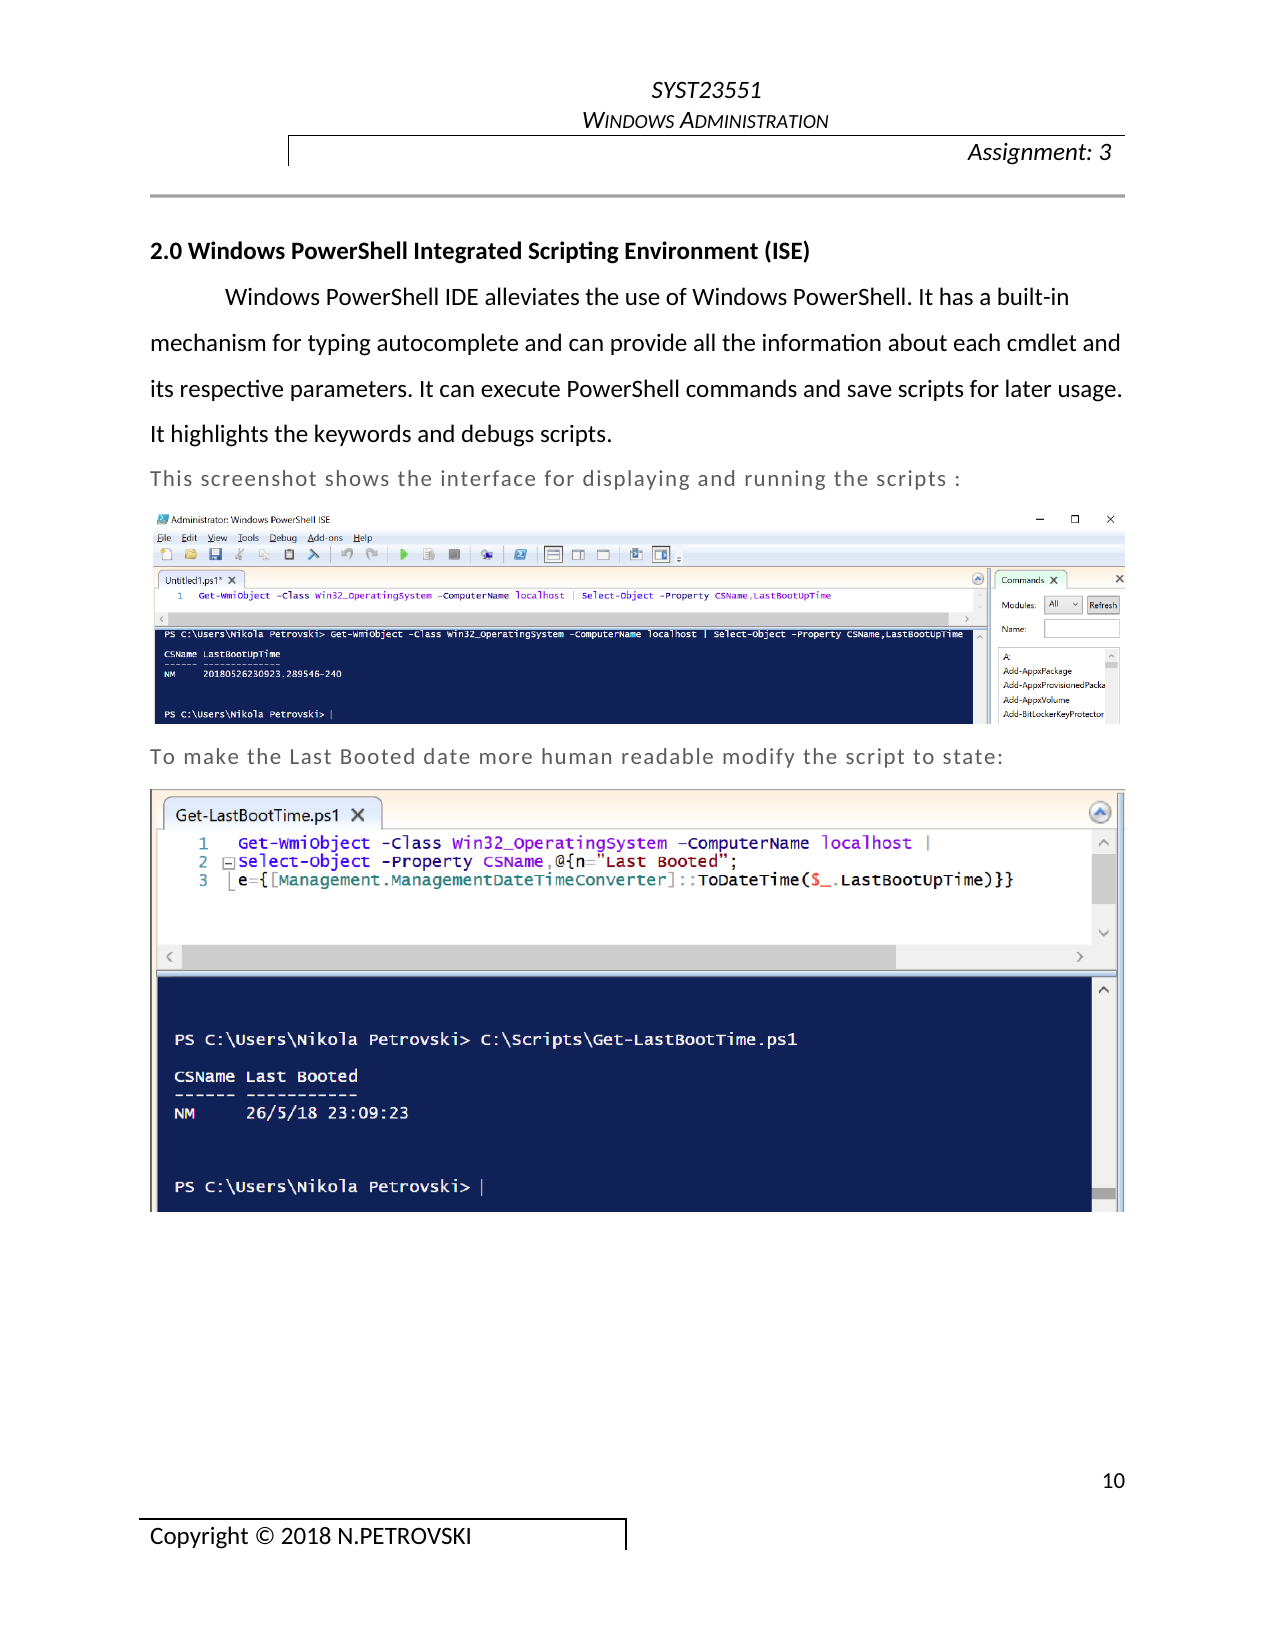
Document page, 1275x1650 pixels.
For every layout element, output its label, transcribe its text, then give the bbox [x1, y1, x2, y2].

picture [150, 511, 1125, 724]
picture [150, 789, 1125, 1212]
text Windows PowerShell IDE alleviates the use of Windows PowerShell. It has a built-in mechanism for typing autocomplete and can provide all the information about each cmdlet and its respective parameters. It can execute PowerShell commands and save scripts for later usage. It highlights the keywords and debugs scripts. [150, 281, 1125, 449]
subtitle To make the Last Booted date more human readable modify the script to state: [150, 742, 1125, 770]
text 2.0 Windows PowerShell Integrated Scripting Environment (ISE) [150, 236, 1125, 266]
subtitle This screenshot shows the interface for displaying and running the scripts : [150, 464, 1125, 492]
